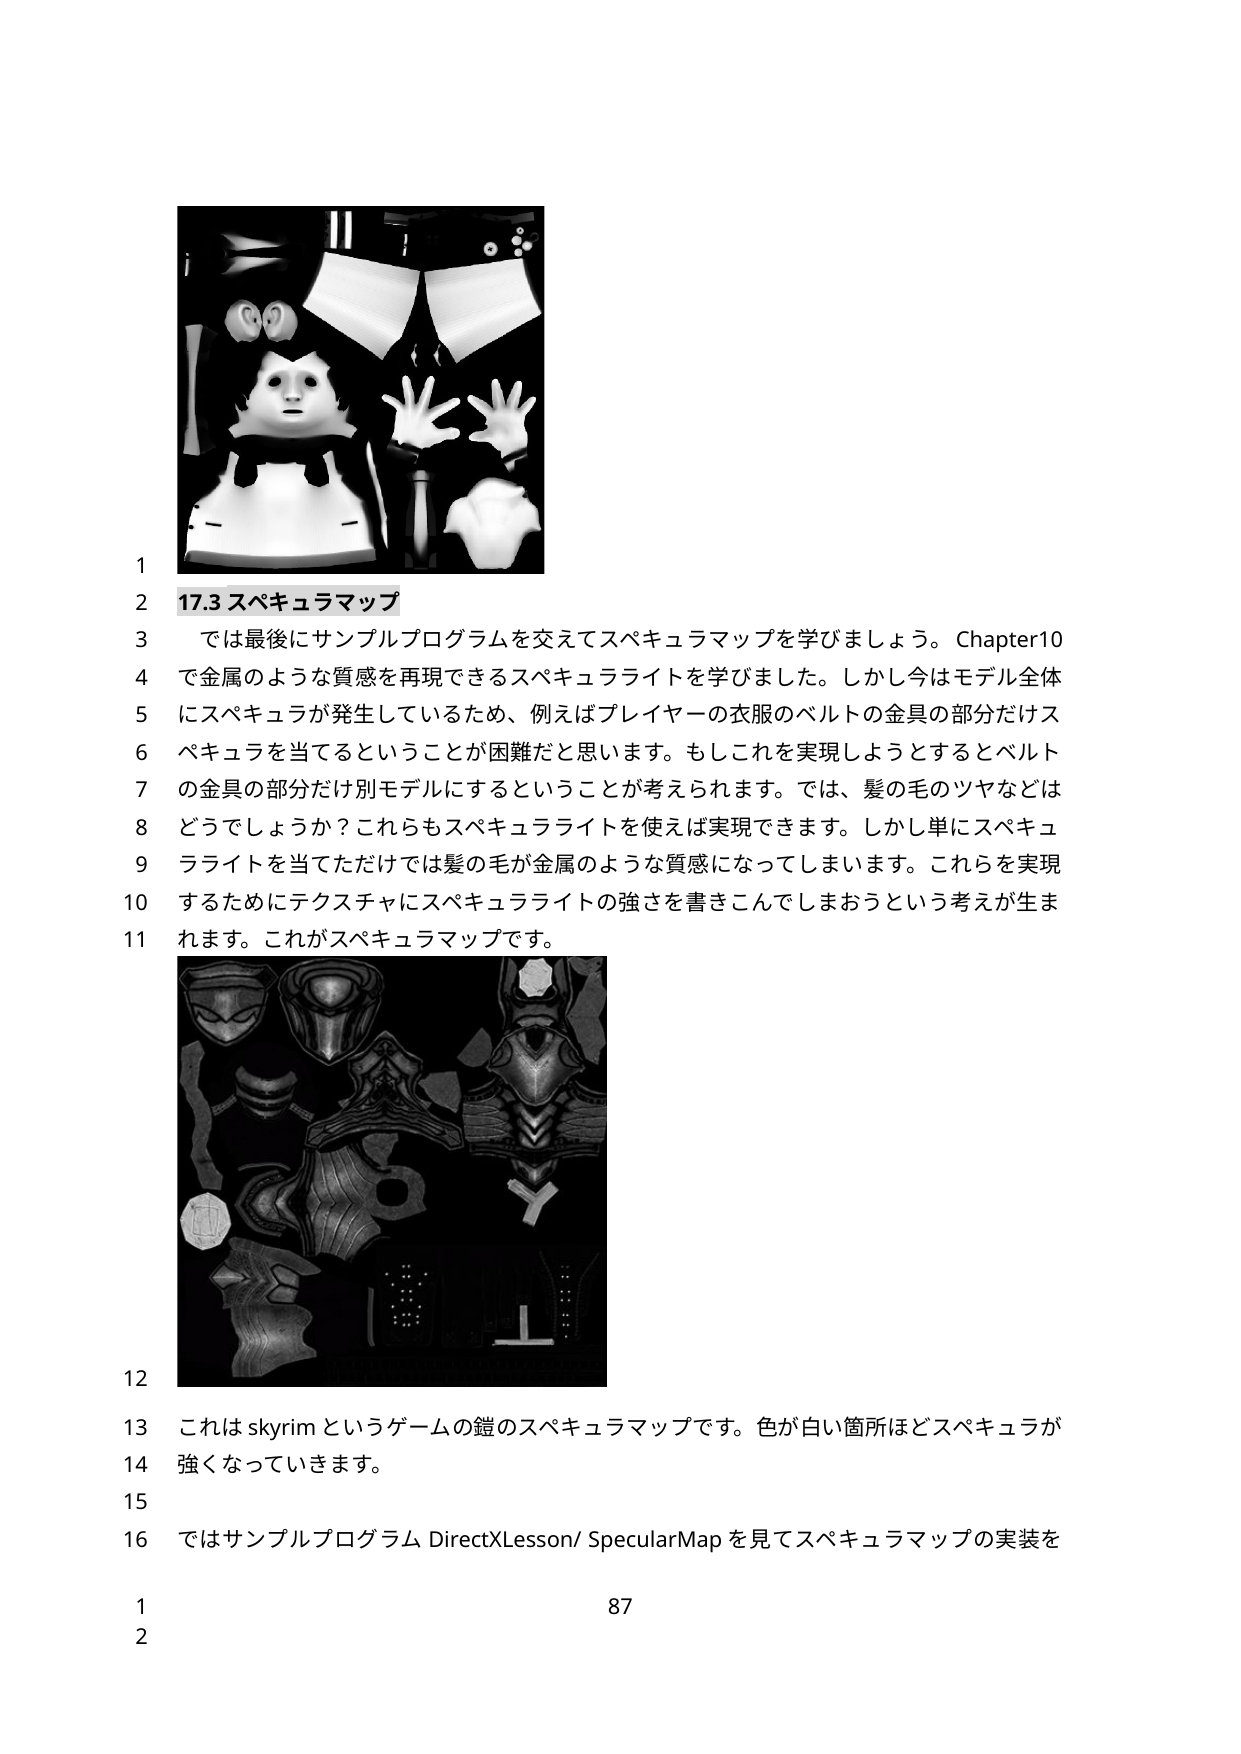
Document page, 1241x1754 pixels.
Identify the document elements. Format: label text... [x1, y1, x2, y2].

text 17.3 スペキュラマップ [177, 582, 1063, 619]
picture [177, 956, 607, 1387]
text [177, 1519, 1063, 1557]
text では最後にサンプルプログラムを交えてスペキュラマップを学びましょう。Chapter10で金属のような質感を再現できるスペキュラライトを学びました。しかし今はモデル全体にスペキュラが発生しているため、例えばプレイヤーの衣服のベルトの金具の部分だけスペキュラを当てるということが困難だと思います。もしこれを実現しようとするとベルトの金具の部分だけ別モデルにするということが考えられます。では、髪の毛のツヤなどはどうでしょうか？これらもスペキュラライトを使えば実現できます。しかし単にスペキュラライトを当てただけでは髪の毛が金属のような質感になってしまいます。これらを実現するためにテクスチャにスペキュラライトの強さを書きこんでしまおうという考えが生まれます。これがスペキュラマップです。 [177, 619, 1063, 957]
picture [177, 206, 545, 574]
text これはskyrimというゲームの鎧のスペキュラマップです。色が白い箇所ほどスペキュラが強くなっていきます。 [177, 1407, 1063, 1482]
